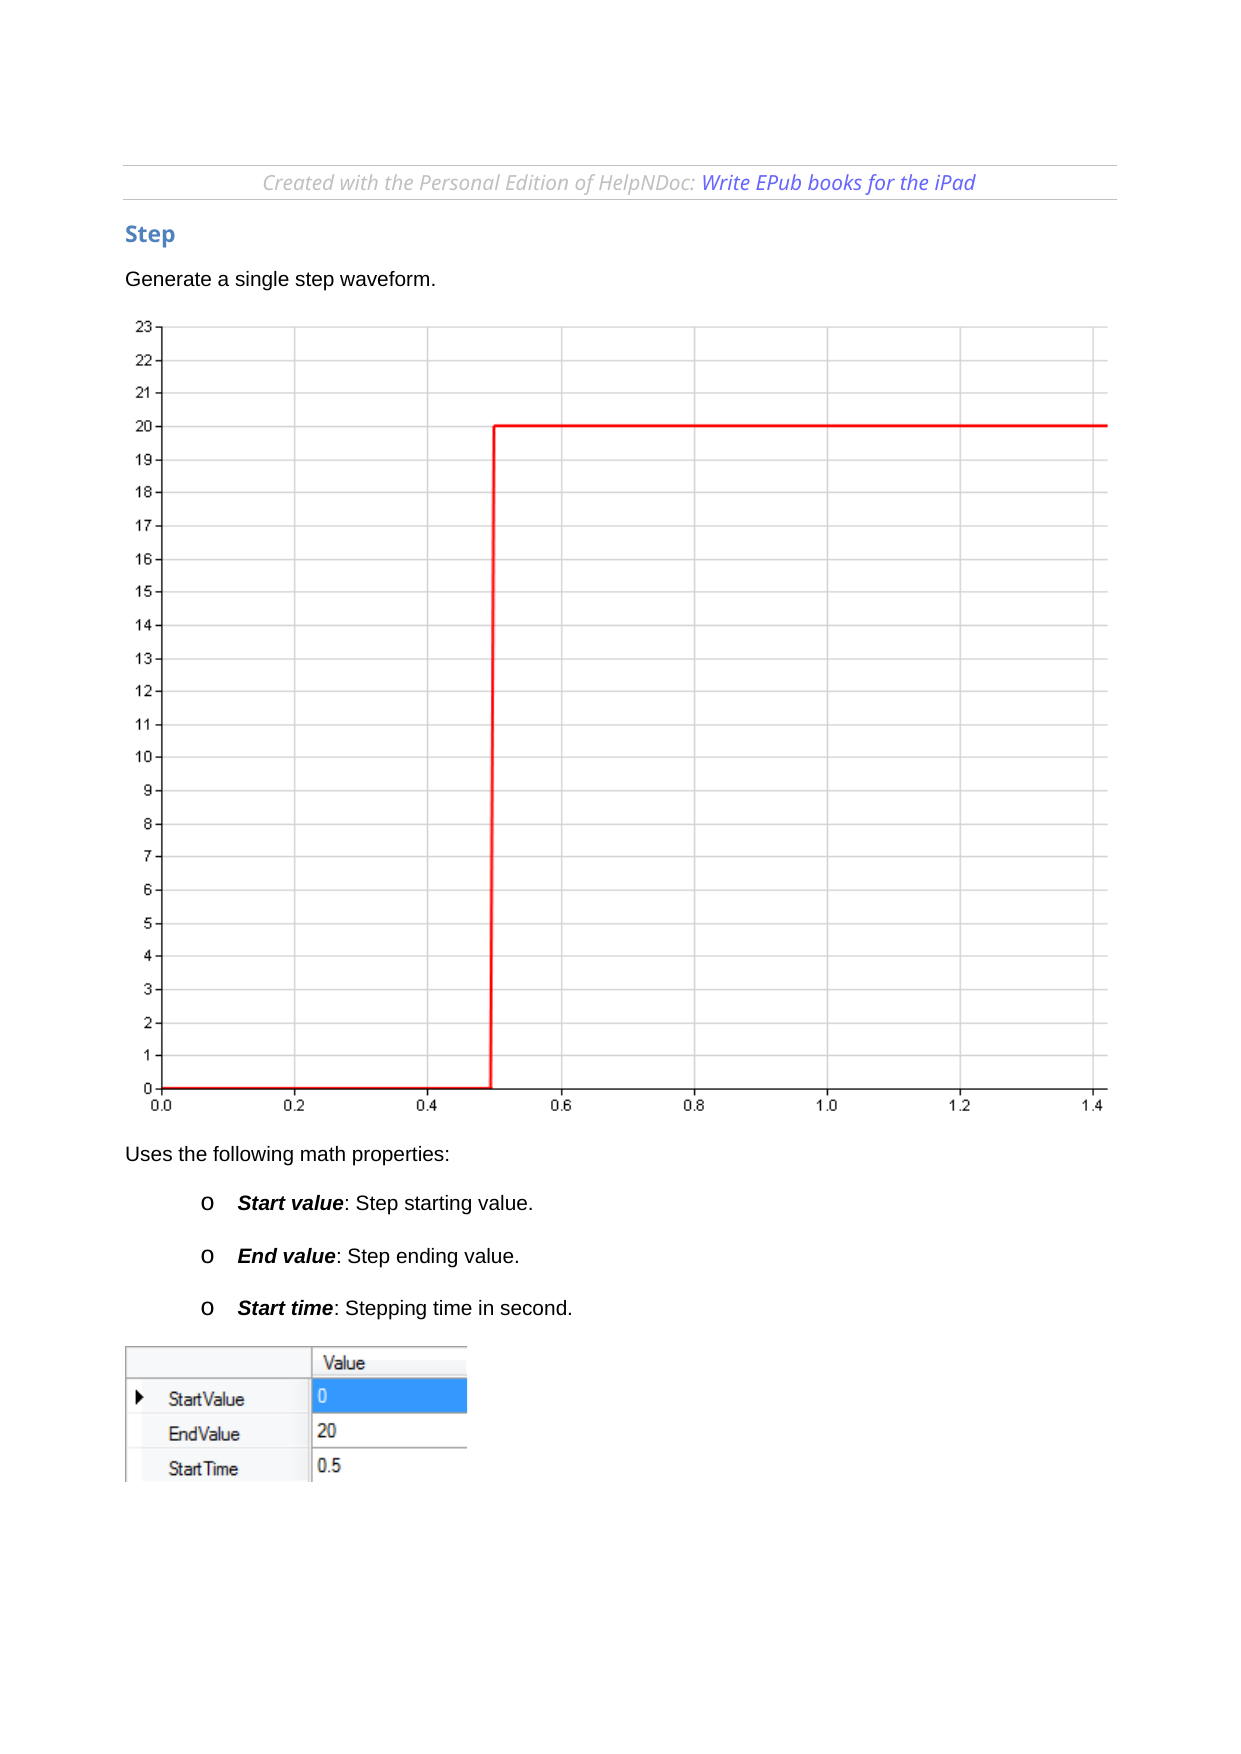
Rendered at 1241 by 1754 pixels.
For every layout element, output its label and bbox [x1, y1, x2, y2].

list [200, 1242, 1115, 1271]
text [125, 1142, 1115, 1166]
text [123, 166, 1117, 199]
picture [125, 315, 1108, 1118]
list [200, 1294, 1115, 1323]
picture [125, 1346, 468, 1482]
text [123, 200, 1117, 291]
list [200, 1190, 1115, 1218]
